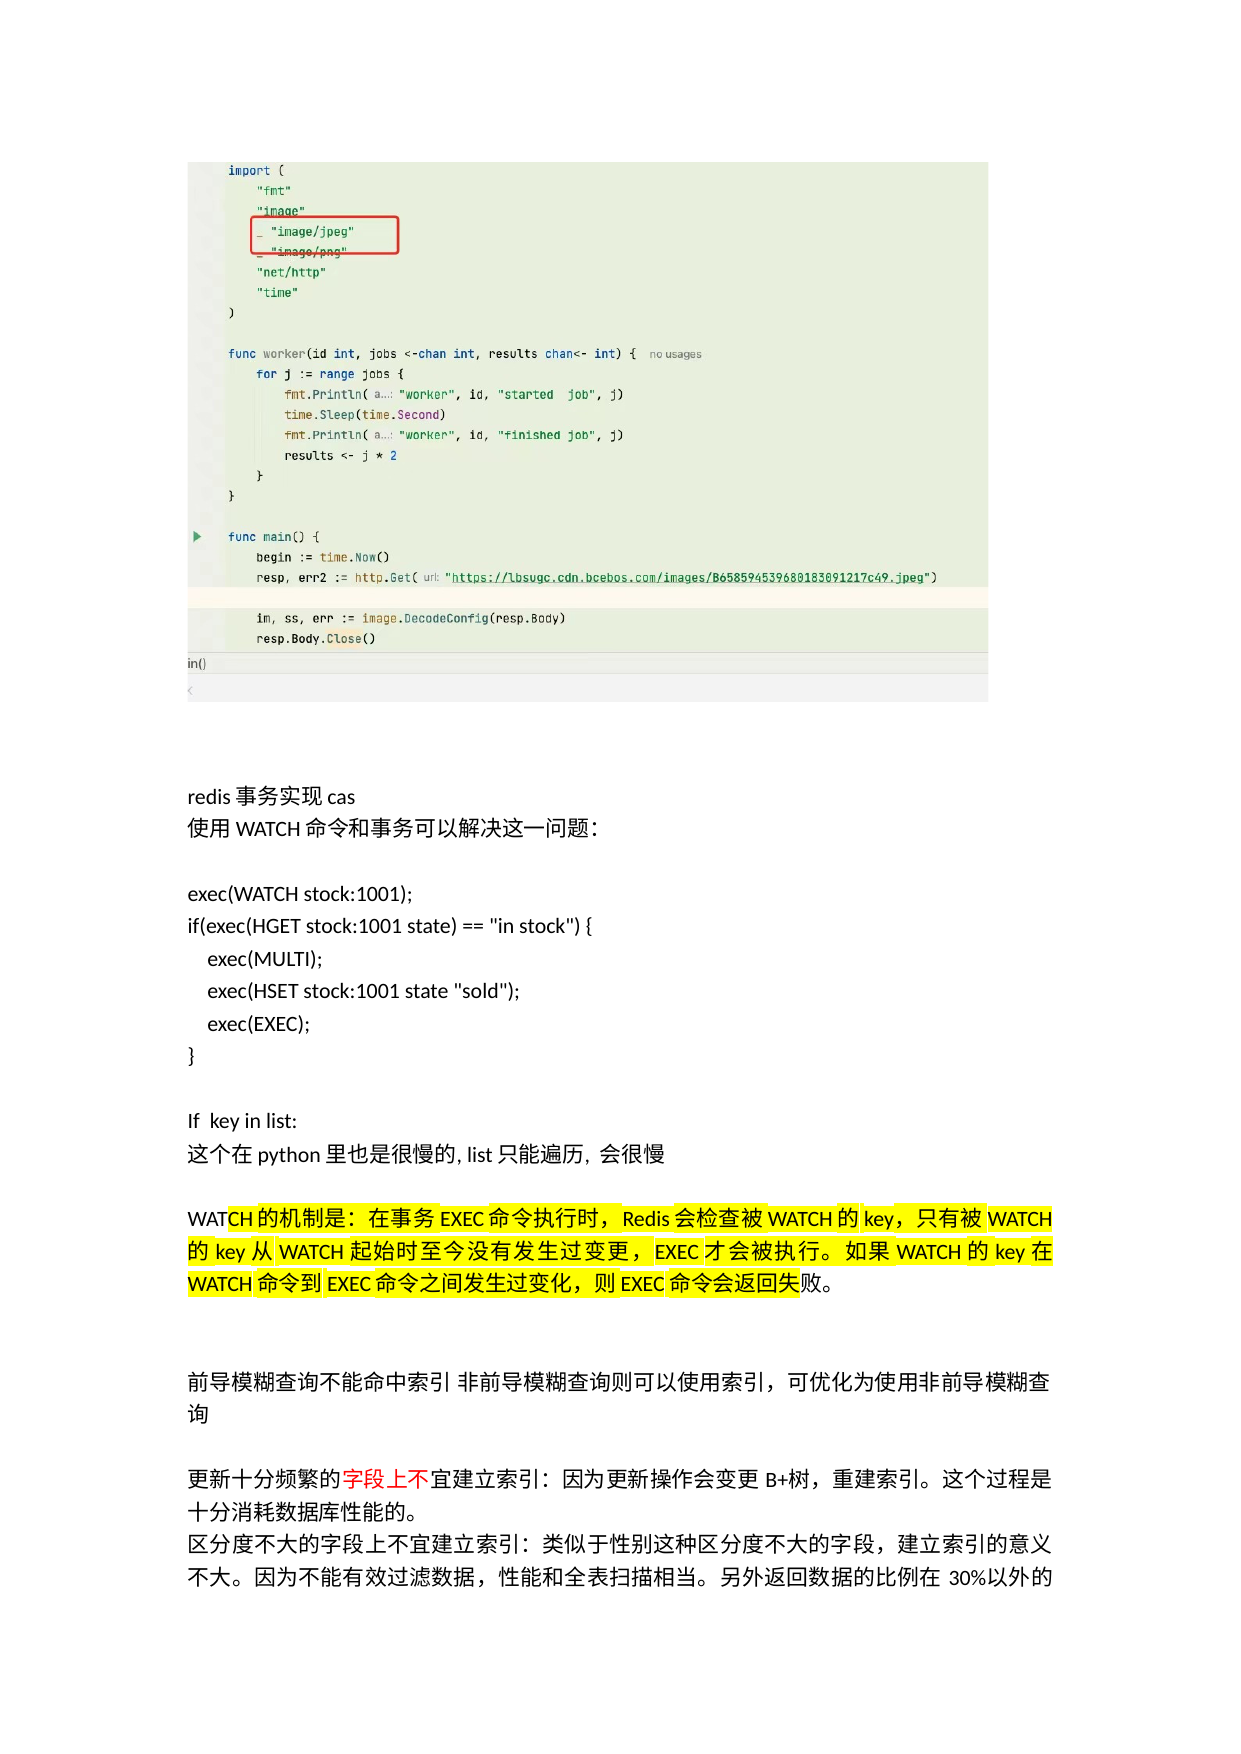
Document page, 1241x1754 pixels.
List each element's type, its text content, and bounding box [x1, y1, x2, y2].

text WATCH的机制是：在事务EXEC命令执行时，Redis会检查被WATCH的key，只有被WATCH的key从WATCH起始时至今没有发生过变更，EXEC才会被执行。如果WATCH的key在WATCH命令到EXEC命令之间发生过变化，则EXEC命令会返回失败。 [187, 1202, 1053, 1299]
text exec(WATCH stock:1001); [187, 877, 1053, 909]
text exec(EXEC); [187, 1007, 1053, 1039]
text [187, 1527, 1053, 1592]
text exec(HSET stock:1001 state "sold"); [187, 974, 1053, 1007]
text if(exec(HGET stock:1001 state) == "in stock") { [187, 909, 1053, 942]
text } [187, 1039, 1053, 1072]
text 这个在python里也是很慢的, list只能遍历, 会很慢 [187, 1137, 1053, 1169]
text redis事务实现cas [187, 779, 1053, 812]
text 前导模糊查询不能命中索引 非前导模糊查询则可以使用索引，可优化为使用非前导模糊查询 [187, 1364, 1053, 1429]
text exec(MULTI); [187, 942, 1053, 974]
picture [187, 162, 989, 702]
text 更新十分频繁的字段上不宜建立索引：因为更新操作会变更B+树，重建索引。这个过程是十分消耗数据库性能的。 [187, 1462, 1053, 1527]
text If key in list: [187, 1104, 1053, 1137]
text 使用WATCH命令和事务可以解决这一问题： [187, 812, 1053, 844]
